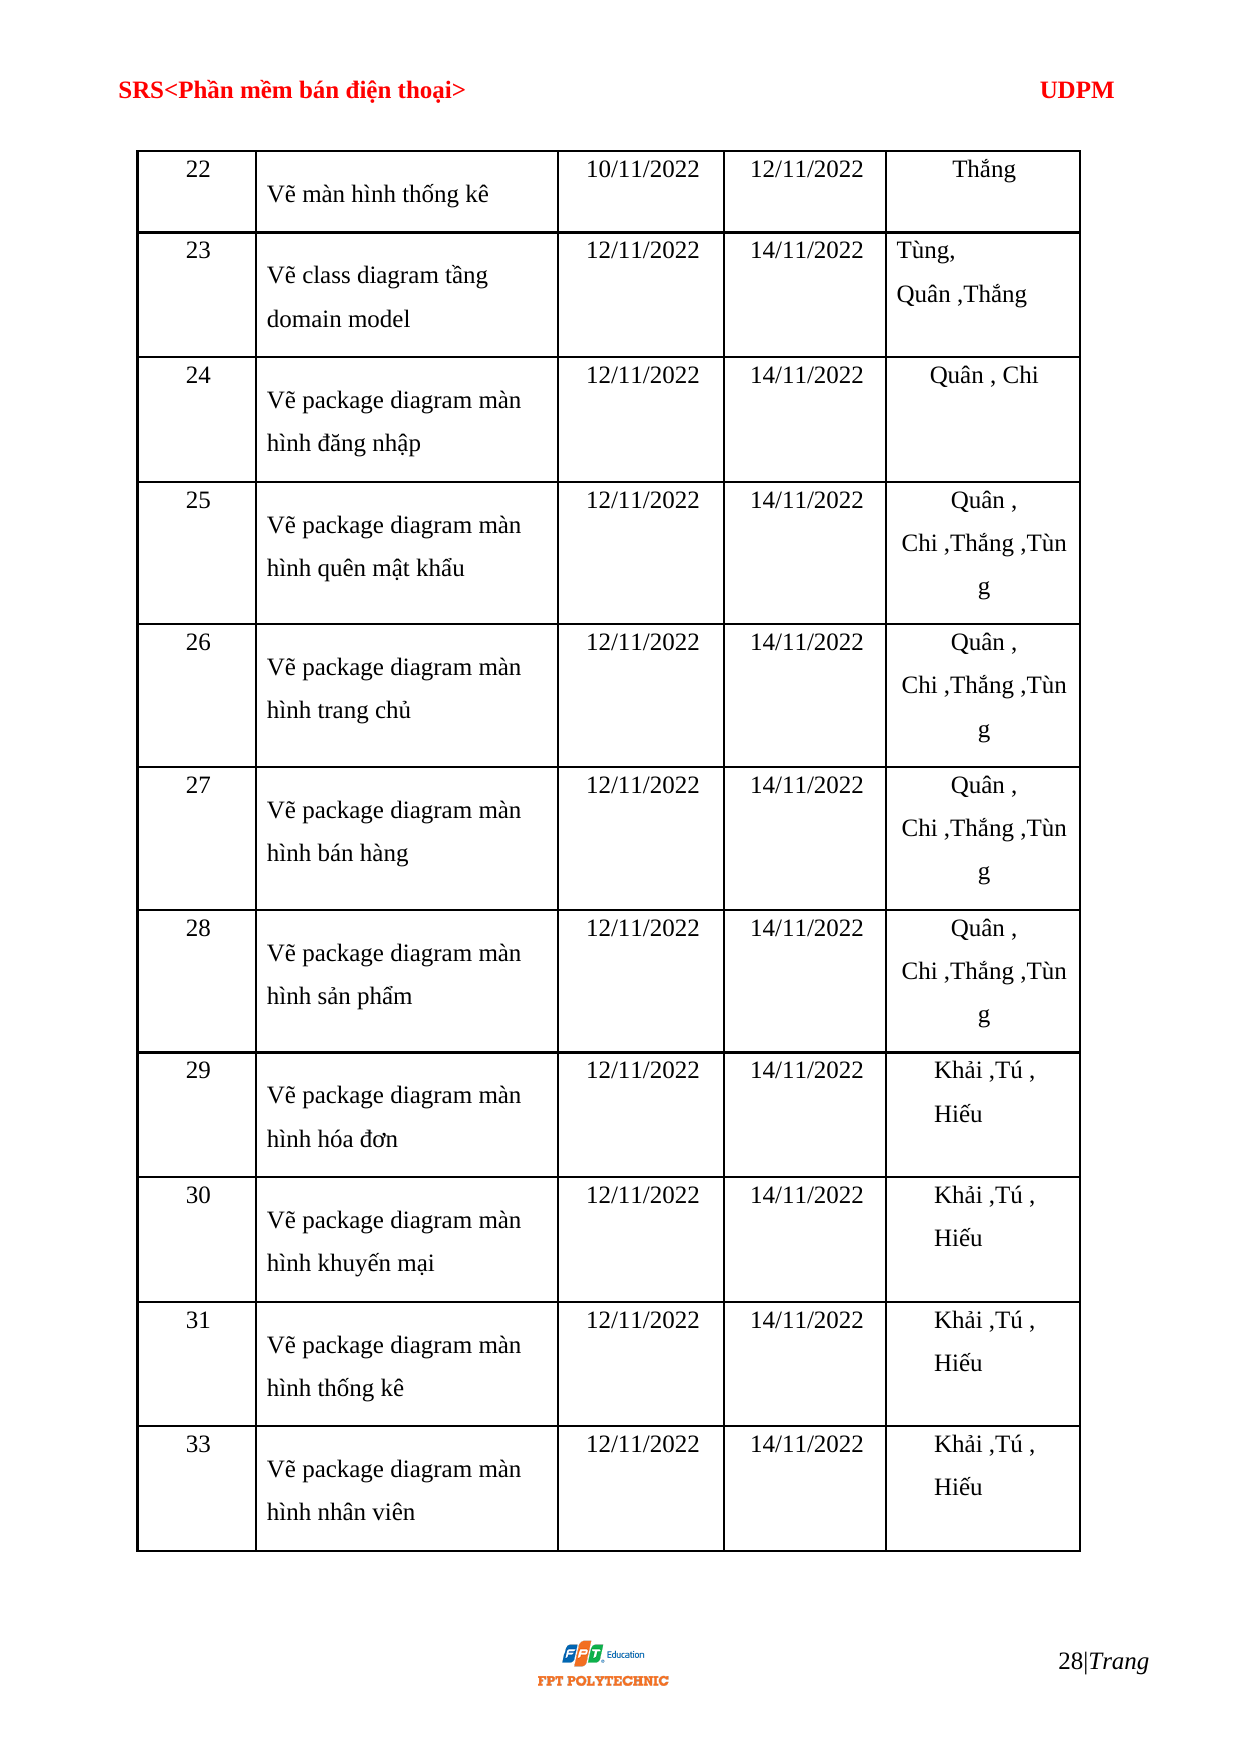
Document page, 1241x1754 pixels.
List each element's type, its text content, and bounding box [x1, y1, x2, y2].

table_cell 23 [139, 234, 255, 356]
table_cell 14/11/2022 [725, 358, 885, 481]
table_cell Vẽ package diagram màn hình sản phẩm [257, 911, 557, 1051]
table_cell 12/11/2022 [559, 911, 723, 1051]
table_cell 14/11/2022 [725, 768, 885, 909]
table_cell 14/11/2022 [725, 1303, 885, 1425]
table_cell Quân , Chi ,Thắng ,Tùng [887, 911, 1079, 1051]
table_cell 12/11/2022 [559, 483, 723, 623]
table_cell Khải ,Tú , Hiếu [887, 1178, 1079, 1301]
table_cell 31 [139, 1303, 255, 1425]
table_cell 30 [139, 1178, 255, 1301]
table_cell Vẽ package diagram màn hình quên mật khẩu [257, 483, 557, 623]
table_header 12/11/2022 [725, 152, 885, 231]
table_cell 29 [139, 1054, 255, 1176]
picture [533, 1634, 673, 1696]
table_cell 12/11/2022 [559, 1427, 723, 1550]
table_cell 28 [139, 911, 255, 1051]
table_cell 12/11/2022 [559, 1303, 723, 1425]
table_header Vẽ màn hình thống kê [257, 152, 557, 231]
table_cell 12/11/2022 [559, 358, 723, 481]
table_cell 12/11/2022 [559, 768, 723, 909]
table_cell Vẽ package diagram màn hình hóa đơn [257, 1054, 557, 1176]
table_cell 14/11/2022 [725, 483, 885, 623]
table_cell Quân , Chi ,Thắng ,Tùng [887, 483, 1079, 623]
table_cell 14/11/2022 [725, 1427, 885, 1550]
table_cell 14/11/2022 [725, 1178, 885, 1301]
table_header 22 [139, 152, 255, 231]
table_cell 14/11/2022 [725, 911, 885, 1051]
table_cell Vẽ package diagram màn hình đăng nhập [257, 358, 557, 481]
table_header 10/11/2022 [559, 152, 723, 231]
table_cell 33 [139, 1427, 255, 1550]
table_cell Vẽ package diagram màn hình khuyến mại [257, 1178, 557, 1301]
table_cell Vẽ package diagram màn hình trang chủ [257, 625, 557, 766]
table_cell 14/11/2022 [725, 1054, 885, 1176]
table_cell 12/11/2022 [559, 1178, 723, 1301]
table_cell 12/11/2022 [559, 625, 723, 766]
table_cell Quân , Chi ,Thắng ,Tùng [887, 625, 1079, 766]
table_cell 24 [139, 358, 255, 481]
table_cell Vẽ package diagram màn hình bán hàng [257, 768, 557, 909]
table_cell Vẽ package diagram màn hình thống kê [257, 1303, 557, 1425]
table_cell Vẽ class diagram tầng domain model [257, 234, 557, 356]
table_cell Quân , Chi ,Thắng ,Tùng [887, 768, 1079, 909]
table_cell Tùng, Quân ,Thắng [887, 234, 1079, 356]
table_cell 12/11/2022 [559, 1054, 723, 1176]
table_cell Khải ,Tú , Hiếu [887, 1054, 1079, 1176]
table_cell Khải ,Tú , Hiếu [887, 1303, 1079, 1425]
table_cell Quân , Chi [887, 358, 1079, 481]
table_cell 14/11/2022 [725, 625, 885, 766]
table_cell Vẽ package diagram màn hình nhân viên [257, 1427, 557, 1550]
table_cell 26 [139, 625, 255, 766]
table_cell 25 [139, 483, 255, 623]
table_cell 12/11/2022 [559, 234, 723, 356]
table_cell Khải ,Tú , Hiếu [887, 1427, 1079, 1550]
table_cell 27 [139, 768, 255, 909]
table_cell 14/11/2022 [725, 234, 885, 356]
table_header Thắng [887, 152, 1079, 231]
